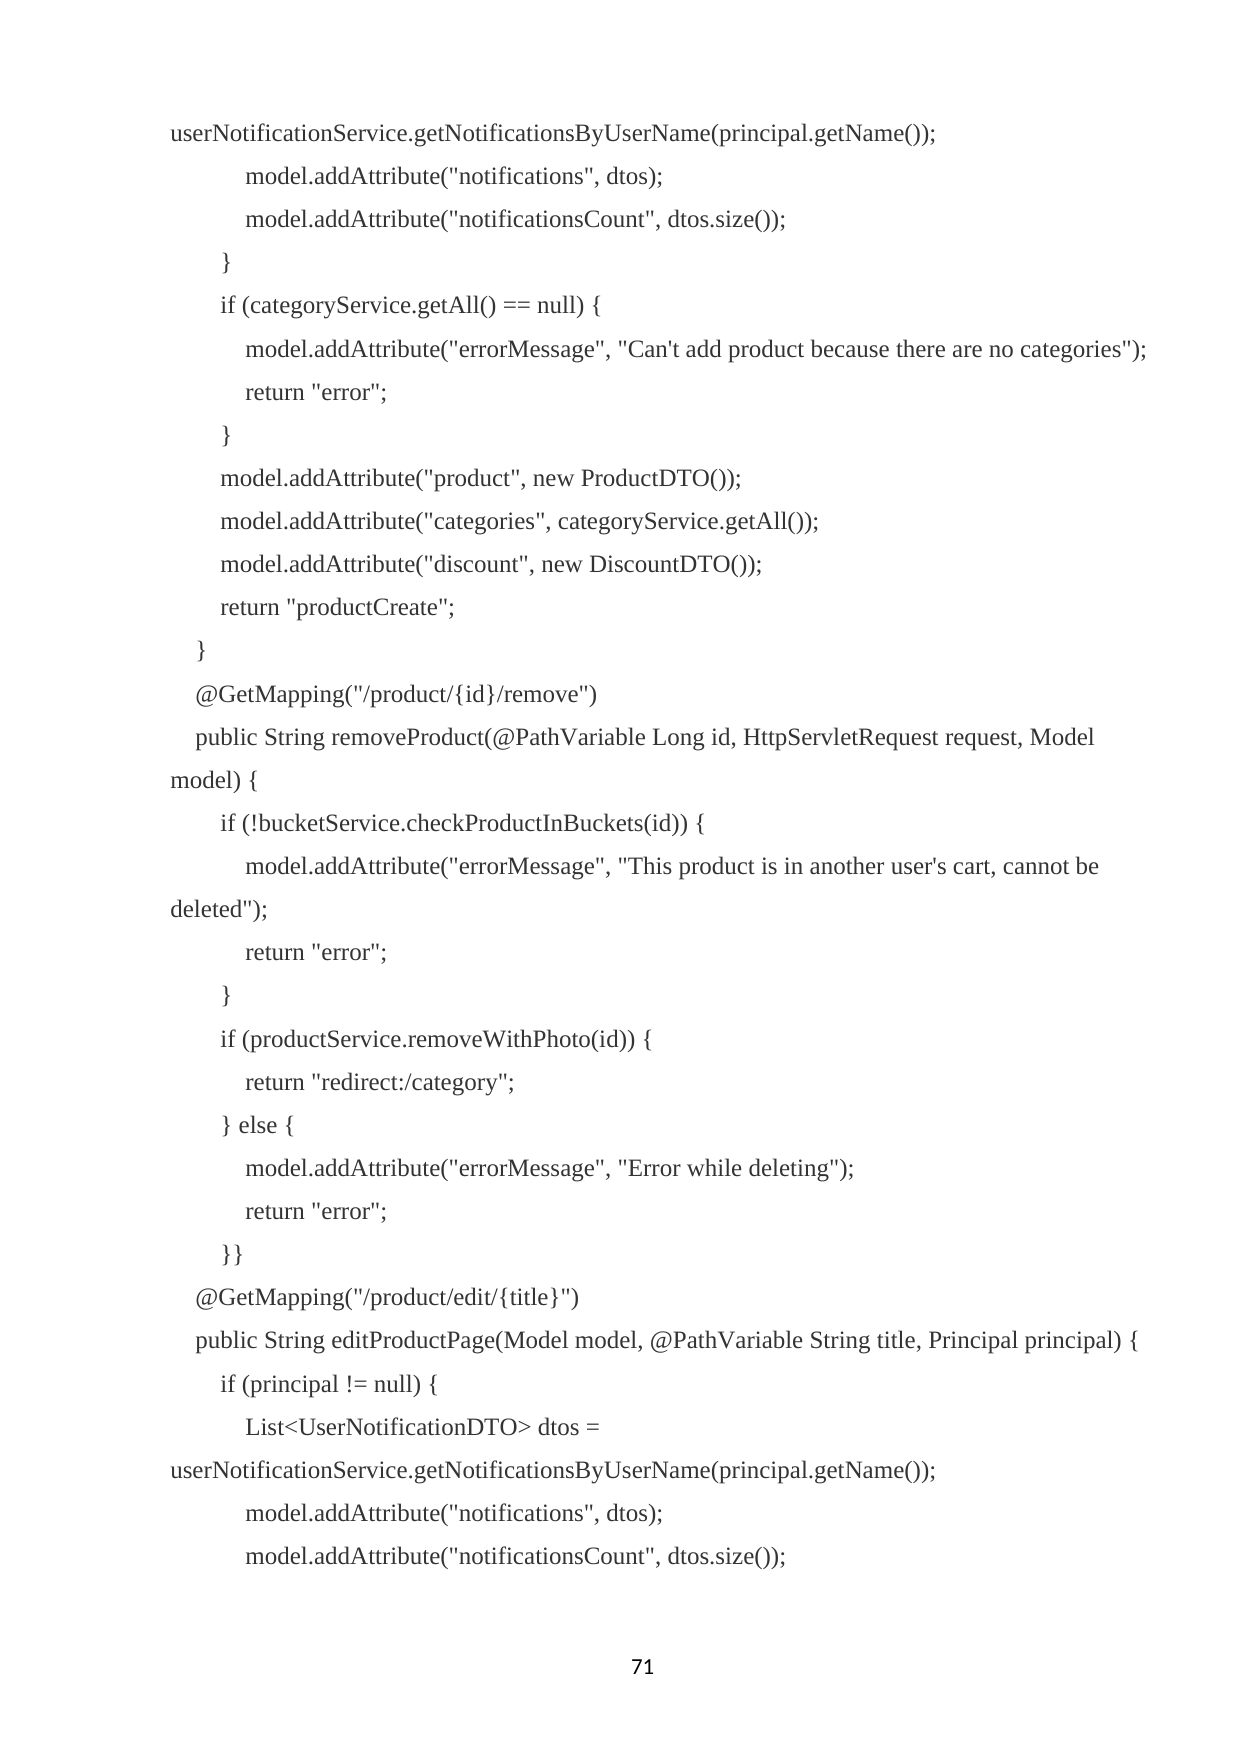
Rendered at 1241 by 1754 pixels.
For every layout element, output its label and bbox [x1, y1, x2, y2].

text [170, 118, 1152, 1613]
